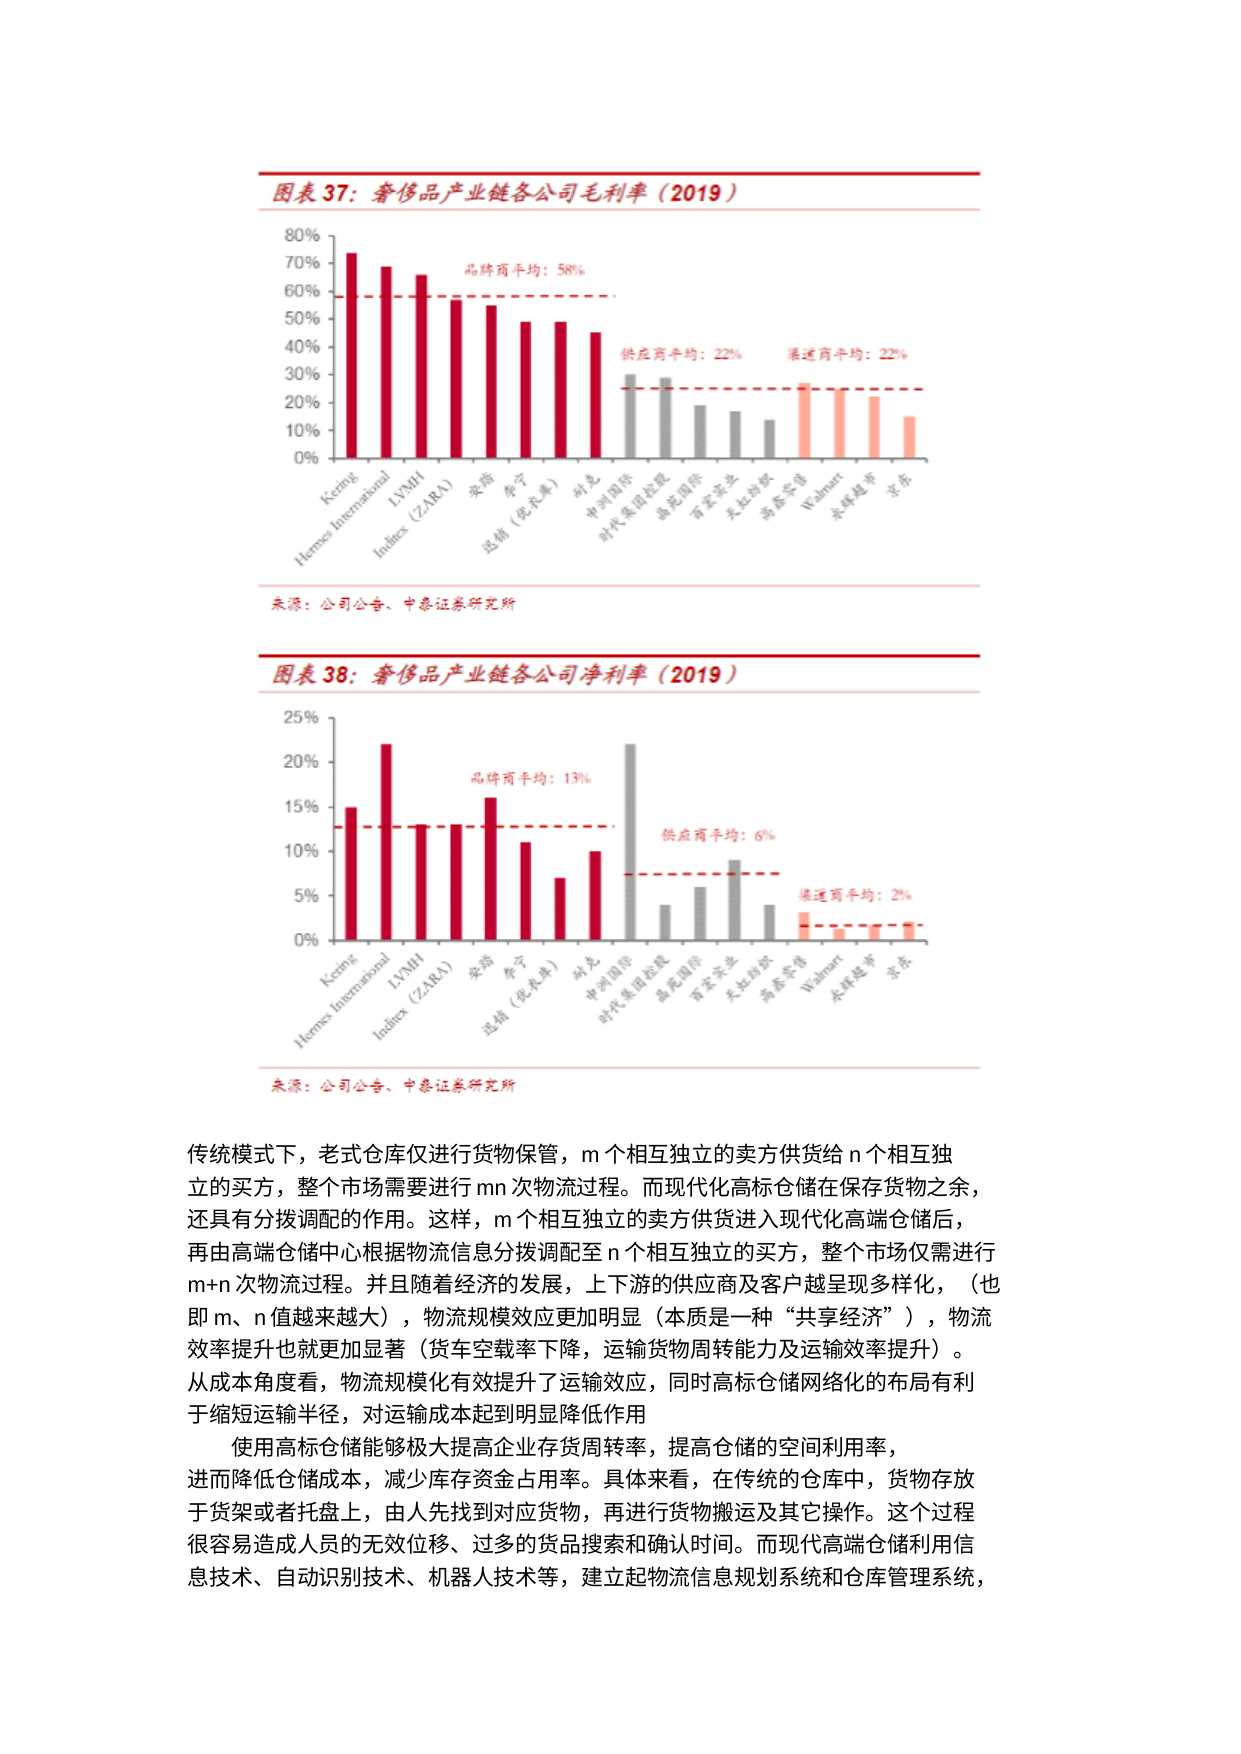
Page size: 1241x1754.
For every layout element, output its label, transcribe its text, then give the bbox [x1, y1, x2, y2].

text 于缩短运输半径，对运输成本起到明显降低作用 [187, 1397, 1053, 1429]
text 立的买方，整个市场需要进行mn次物流过程。而现代化高标仓储在保存货物之余， [187, 1169, 1053, 1202]
picture [187, 162, 1053, 1105]
text 从成本角度看，物流规模化有效提升了运输效应，同时高标仓储网络化的布局有利 [187, 1364, 1053, 1397]
text 传统模式下，老式仓库仅进行货物保管，m个相互独立的卖方供货给n个相互独 [187, 1137, 1053, 1169]
text 于货架或者托盘上，由人先找到对应货物，再进行货物搬运及其它操作。这个过程 [187, 1494, 1053, 1527]
text 效率提升也就更加显著（货车空载率下降，运输货物周转能力及运输效率提升）。 [187, 1332, 1053, 1364]
text 使用高标仓储能够极大提高企业存货周转率，提高仓储的空间利用率， [187, 1429, 1053, 1462]
text 很容易造成人员的无效位移、过多的货品搜索和确认时间。而现代高端仓储利用信 [187, 1527, 1053, 1559]
text 即m、n值越来越大），物流规模效应更加明显（本质是一种“共享经济”），物流 [187, 1299, 1053, 1332]
text 进而降低仓储成本，减少库存资金占用率。具体来看，在传统的仓库中，货物存放 [187, 1462, 1053, 1494]
text 还具有分拨调配的作用。这样，m个相互独立的卖方供货进入现代化高端仓储后， [187, 1202, 1053, 1234]
text m+n次物流过程。并且随着经济的发展，上下游的供应商及客户越呈现多样化，（也 [187, 1267, 1053, 1299]
text 再由高端仓储中心根据物流信息分拨调配至n个相互独立的买方，整个市场仅需进行 [187, 1234, 1053, 1267]
text 息技术、自动识别技术、机器人技术等，建立起物流信息规划系统和仓库管理系统， [187, 1559, 1053, 1592]
